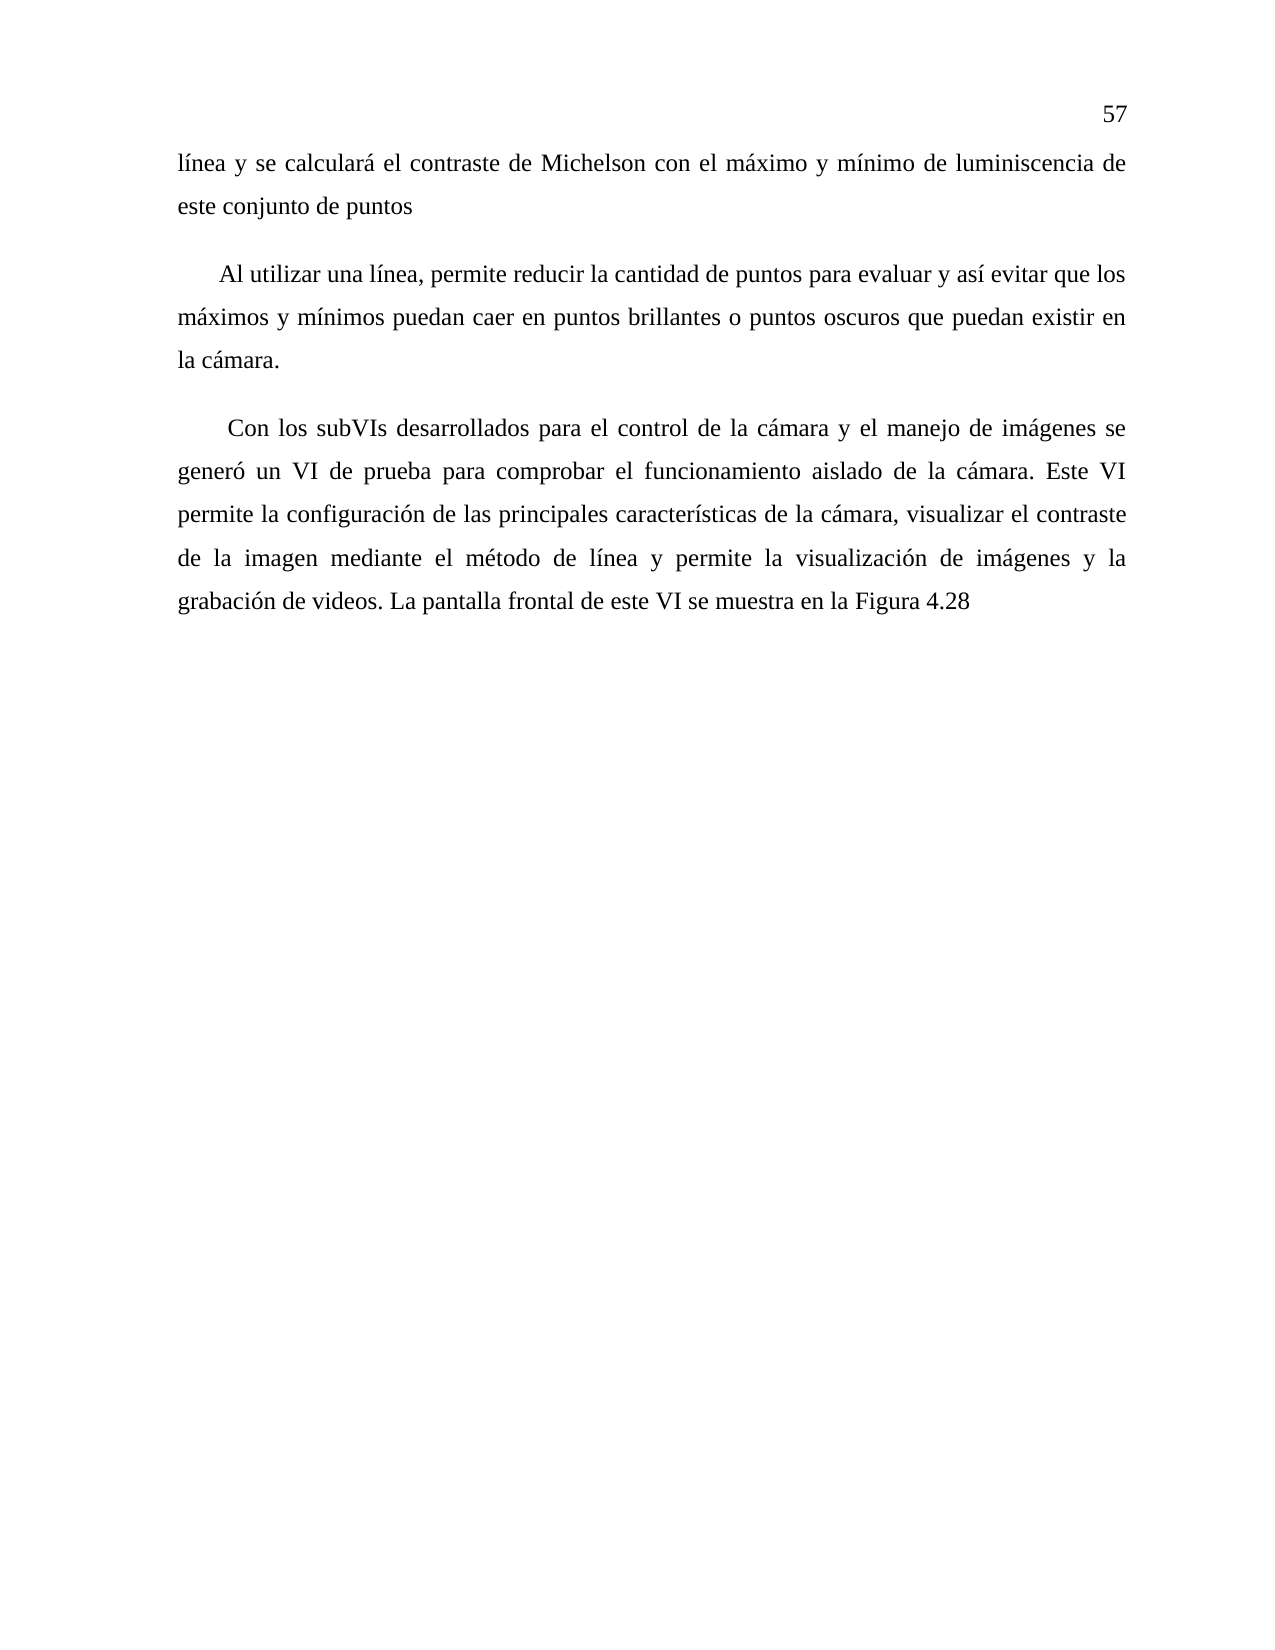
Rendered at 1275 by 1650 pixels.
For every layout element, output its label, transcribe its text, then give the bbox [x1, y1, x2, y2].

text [177, 148, 1127, 219]
text Al utilizar una línea, permite reducir la cantidad de puntos para evaluar y así evitar que los máximos y mínimos puedan caer en puntos brillantes o puntos oscuros que puedan existir en la cámara. [177, 259, 1127, 374]
